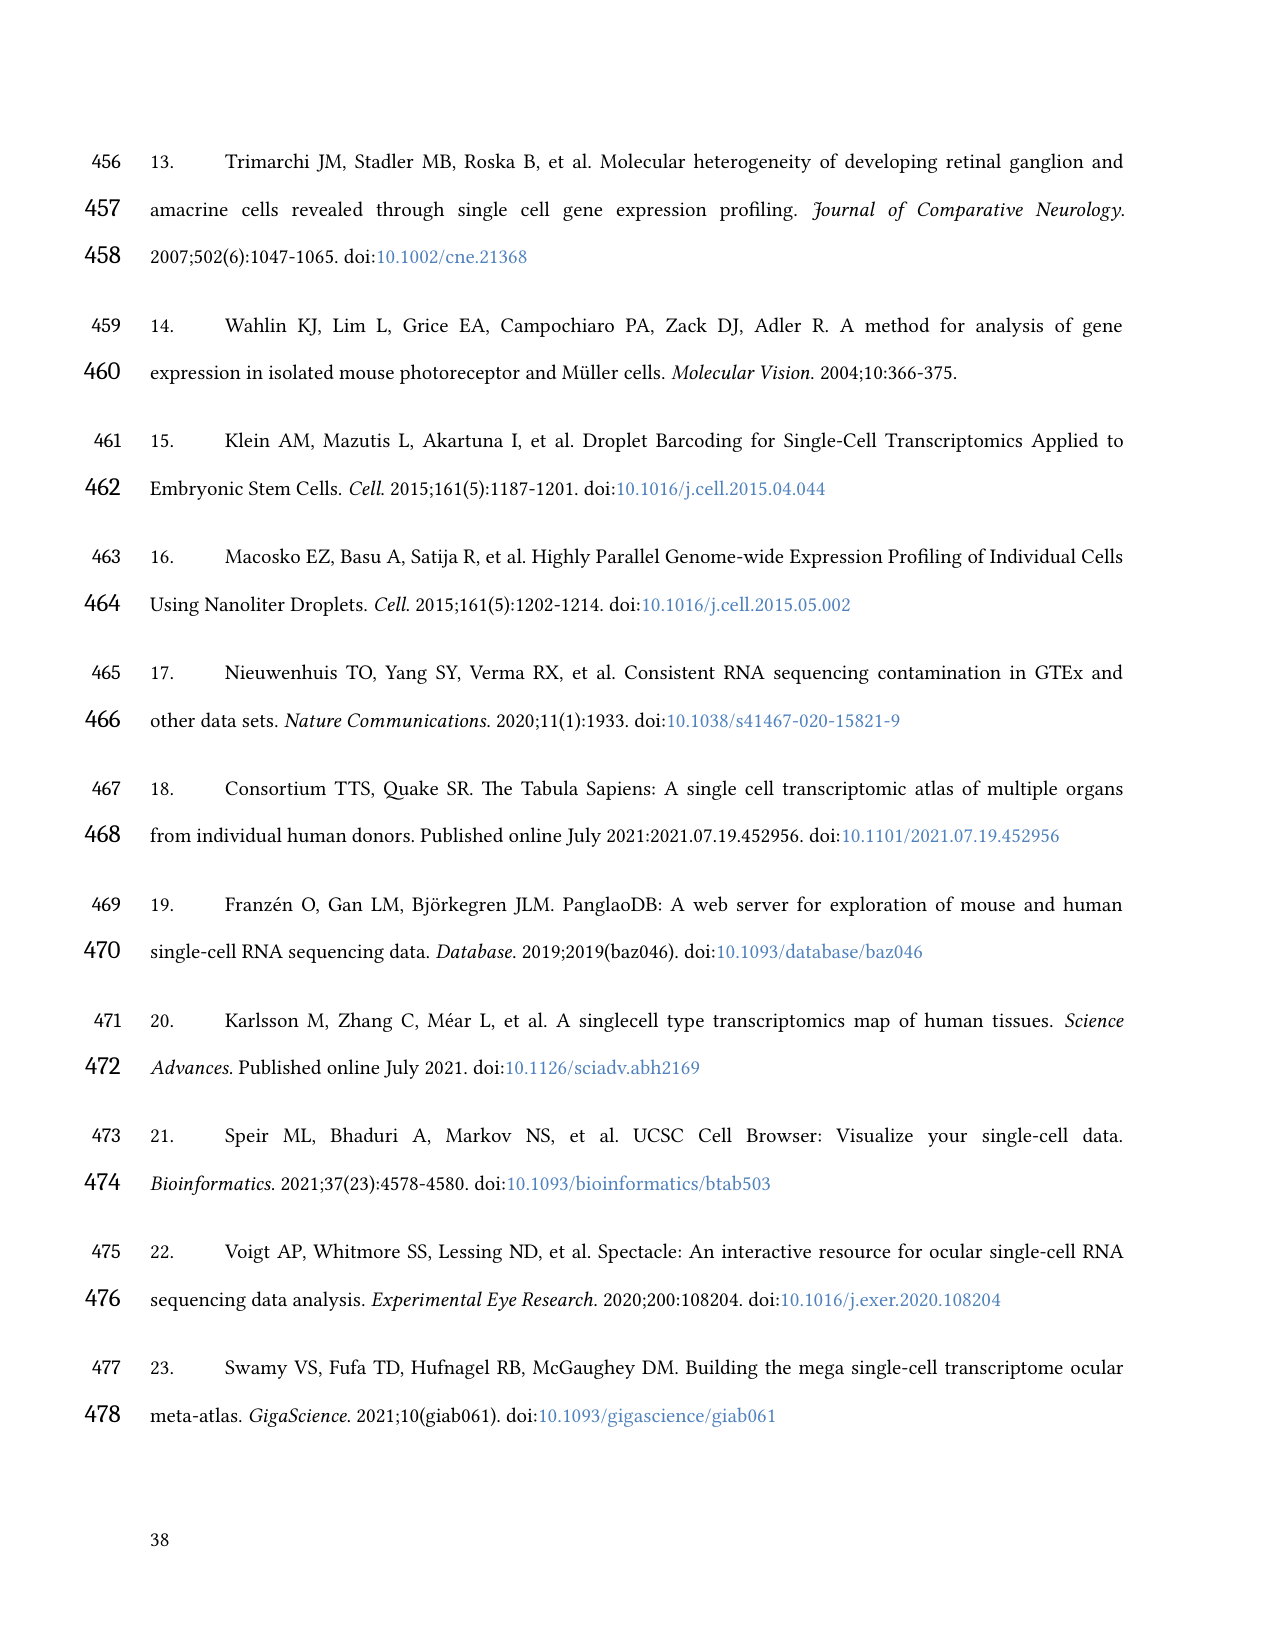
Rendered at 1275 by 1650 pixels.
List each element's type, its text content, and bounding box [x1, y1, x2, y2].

text 21. Speir ML, Bhaduri A, Markov NS, et al. UCSC Cell Browser: Visualize your single-cell data. Bioinformatics. 2021;37(23):4578-4580. doi:10.1093/bioinformatics/btab503 [150, 1124, 1125, 1195]
text 15. Klein AM, Mazutis L, Akartuna I, et al. Droplet Barcoding for Single-Cell Transcriptomics Applied to Embryonic Stem Cells. Cell. 2015;161(5):1187-1201. doi:10.1016/j.cell.2015.04.044 [150, 429, 1125, 500]
text 13. Trimarchi JM, Stadler MB, Roska B, et al. Molecular heterogeneity of developing retinal ganglion and amacrine cells revealed through single cell gene expression profiling. Journal of Comparative Neurology. 2007;502(6):1047-1065. doi:10.1002/cne.21368 [150, 150, 1125, 269]
text 17. Nieuwenhuis TO, Yang SY, Verma RX, et al. Consistent RNA sequencing contamination in GTEx and other data sets. Nature Communications. 2020;11(1):1933. doi:10.1038/s41467-020-15821-9 [150, 661, 1125, 732]
text 18. Consortium TTS, Quake SR. The Tabula Sapiens: A single cell transcriptomic atlas of multiple organs from individual human donors. Published online July 2021:2021.07.19.452956. doi:10.1101/2021.07.19.452956 [150, 777, 1125, 848]
text 14. Wahlin KJ, Lim L, Grice EA, Campochiaro PA, Zack DJ, Adler R. A method for analysis of gene expression in isolated mouse photoreceptor and Müller cells. Molecular Vision. 2004;10:366-375. [150, 313, 1125, 384]
text 22. Voigt AP, Whitmore SS, Lessing ND, et al. Spectacle: An interactive resource for ocular single-cell RNA sequencing data analysis. Experimental Eye Research. 2020;200:108204. doi:10.1016/j.exer.2020.108204 [150, 1240, 1125, 1311]
text 16. Macosko EZ, Basu A, Satija R, et al. Highly Parallel Genome-wide Expression Profiling of Individual Cells Using Nanoliter Droplets. Cell. 2015;161(5):1202-1214. doi:10.1016/j.cell.2015.05.002 [150, 545, 1125, 616]
text 20. Karlsson M, Zhang C, Méar L, et al. A singlecell type transcriptomics map of human tissues. Science Advances. Published online July 2021. doi:10.1126/sciadv.abh2169 [150, 1008, 1125, 1079]
text 19. Franzén O, Gan LM, Björkegren JLM. PanglaoDB: A web server for exploration of mouse and human single-cell RNA sequencing data. Database. 2019;2019(baz046). doi:10.1093/database/baz046 [150, 892, 1125, 964]
text 23. Swamy VS, Fufa TD, Hufnagel RB, McGaughey DM. Building the mega single-cell transcriptome ocular meta-atlas. GigaScience. 2021;10(giab061). doi:10.1093/gigascience/giab061 [150, 1356, 1125, 1427]
